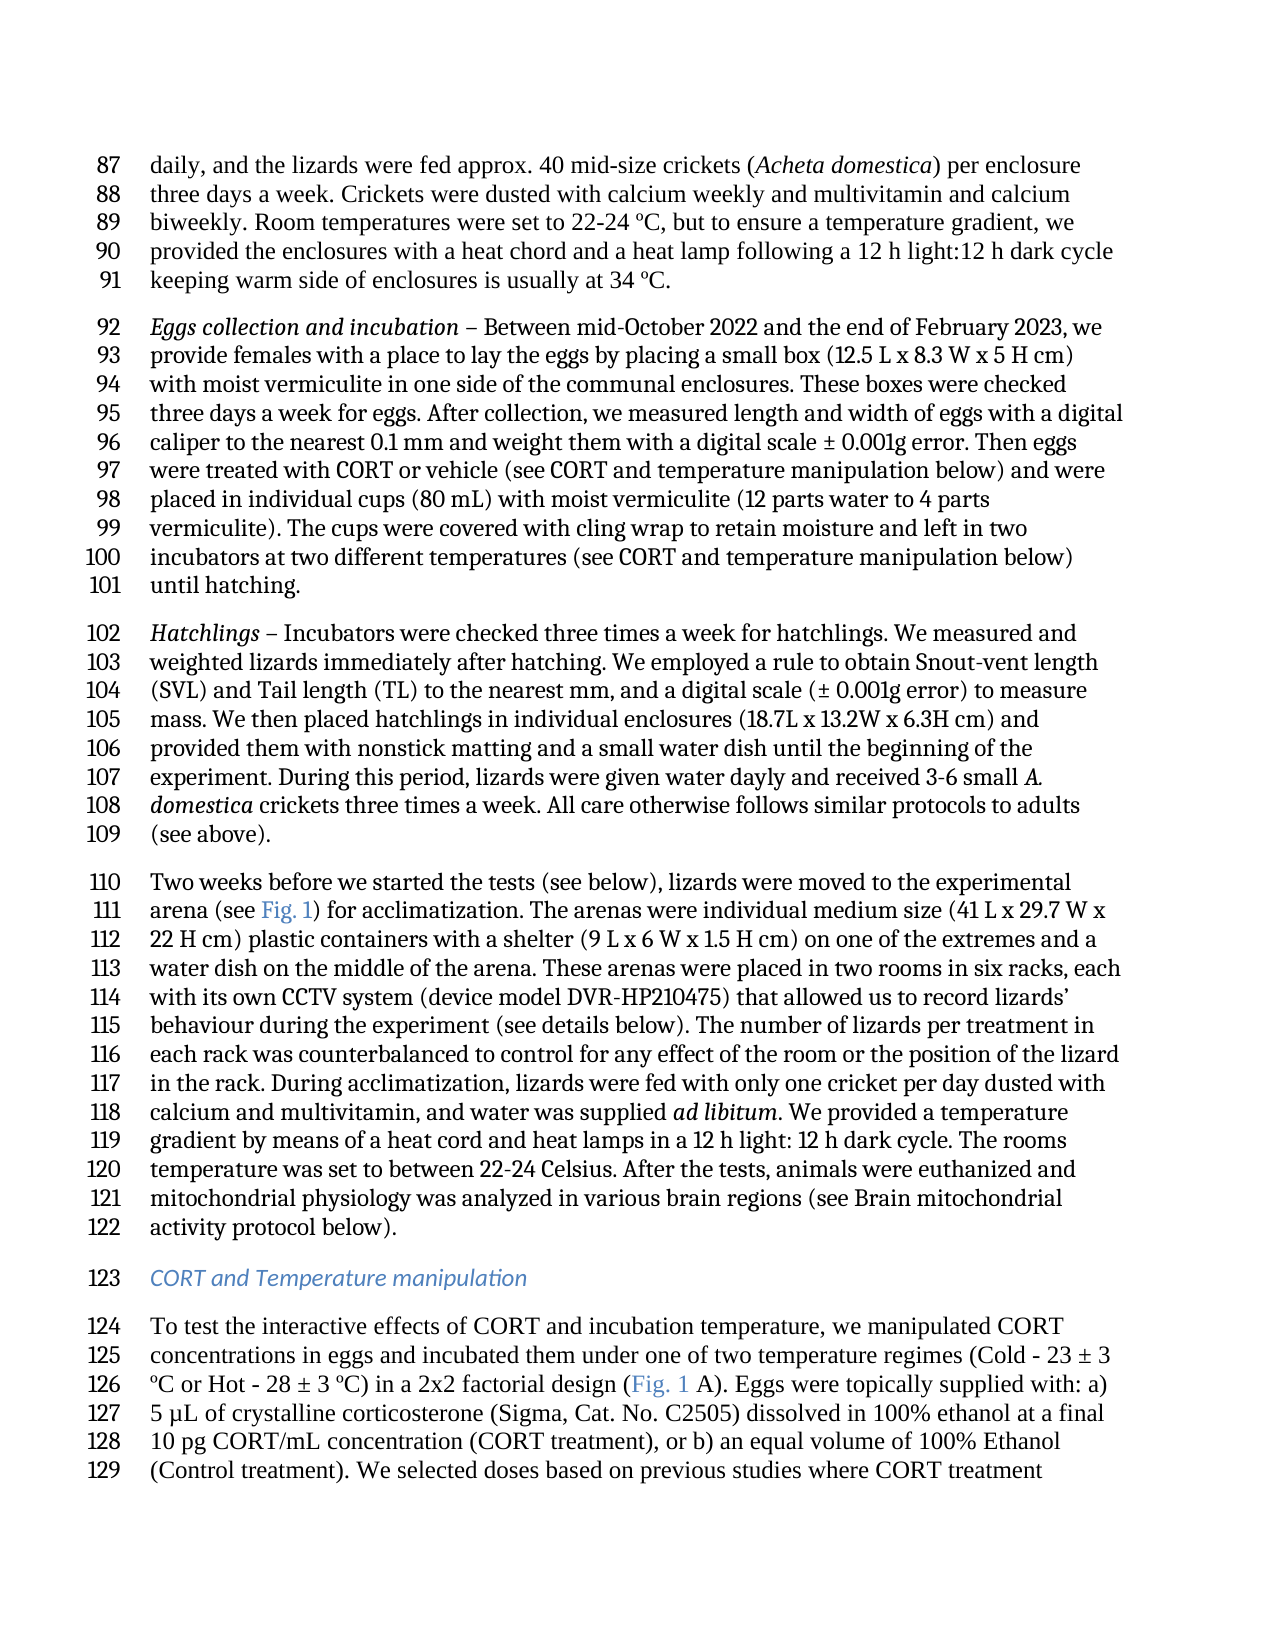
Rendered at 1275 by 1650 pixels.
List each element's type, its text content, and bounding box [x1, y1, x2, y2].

text Two weeks before we started the tests (see below), lizards were moved to the experimental arena (see Fig. 1) for acclimatization. The arenas were individual medium size (41 L x 29.7 W x 22 H cm) plastic containers with a shelter (9 L x 6 W x 1.5 H cm) on one of the extremes and a water dish on the middle of the arena. These arenas were placed in two rooms in six racks, each with its own CCTV system (device model DVR-HP210475) that allowed us to record lizards’ behaviour during the experiment (see details below). The number of lizards per treatment in each rack was counterbalanced to control for any effect of the room or the position of the lizard in the rack. During acclimatization, lizards were fed with only one cricket per day dusted with calcium and multivitamin, and water was supplied ad libitum. We provided a temperature gradient by means of a heat cord and heat lamps in a 12 h light: 12 h dark cycle. The rooms temperature was set to between 22-24 Celsius. After the tests, animals were euthanized and mitochondrial physiology was analyzed in various brain regions (see Brain mitochondrial activity protocol below). [150, 867, 1125, 1241]
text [150, 1311, 1125, 1484]
text Eggs collection and incubation – Between mid-October 2022 and the end of February 2023, we provide females with a place to lay the eggs by placing a small box (12.5 L x 8.3 W x 5 H cm) with moist vermiculite in one side of the communal enclosures. These boxes were checked three days a week for eggs. After collection, we measured length and width of eggs with a digital caliper to the nearest 0.1 mm and weight them with a digital scale ± 0.001g error. Then eggs were treated with CORT or vehicle (see CORT and temperature manipulation below) and were placed in individual cups (80 mL) with moist vermiculite (12 parts water to 4 parts vermiculite). The cups were covered with cling wrap to retain moisture and left in two incubators at two different temperatures (see CORT and temperature manipulation below) until hatching. [150, 312, 1125, 600]
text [150, 150, 1125, 294]
text Hatchlings – Incubators were checked three times a week for hatchlings. We measured and weighted lizards immediately after hatching. We employed a rule to obtain Snout-vent length (SVL) and Tail length (TL) to the nearest mm, and a digital scale (± 0.001g error) to measure mass. We then placed hatchlings in individual enclosures (18.7L x 13.2W x 6.3H cm) and provided them with nonstick matting and a small water dish until the beginning of the experiment. During this period, lizards were given water dayly and received 3-6 small A. domestica crickets three times a week. All care otherwise follows similar protocols to adults (see above). [150, 619, 1125, 849]
subtitle CORT and Temperature manipulation [150, 1262, 1125, 1293]
